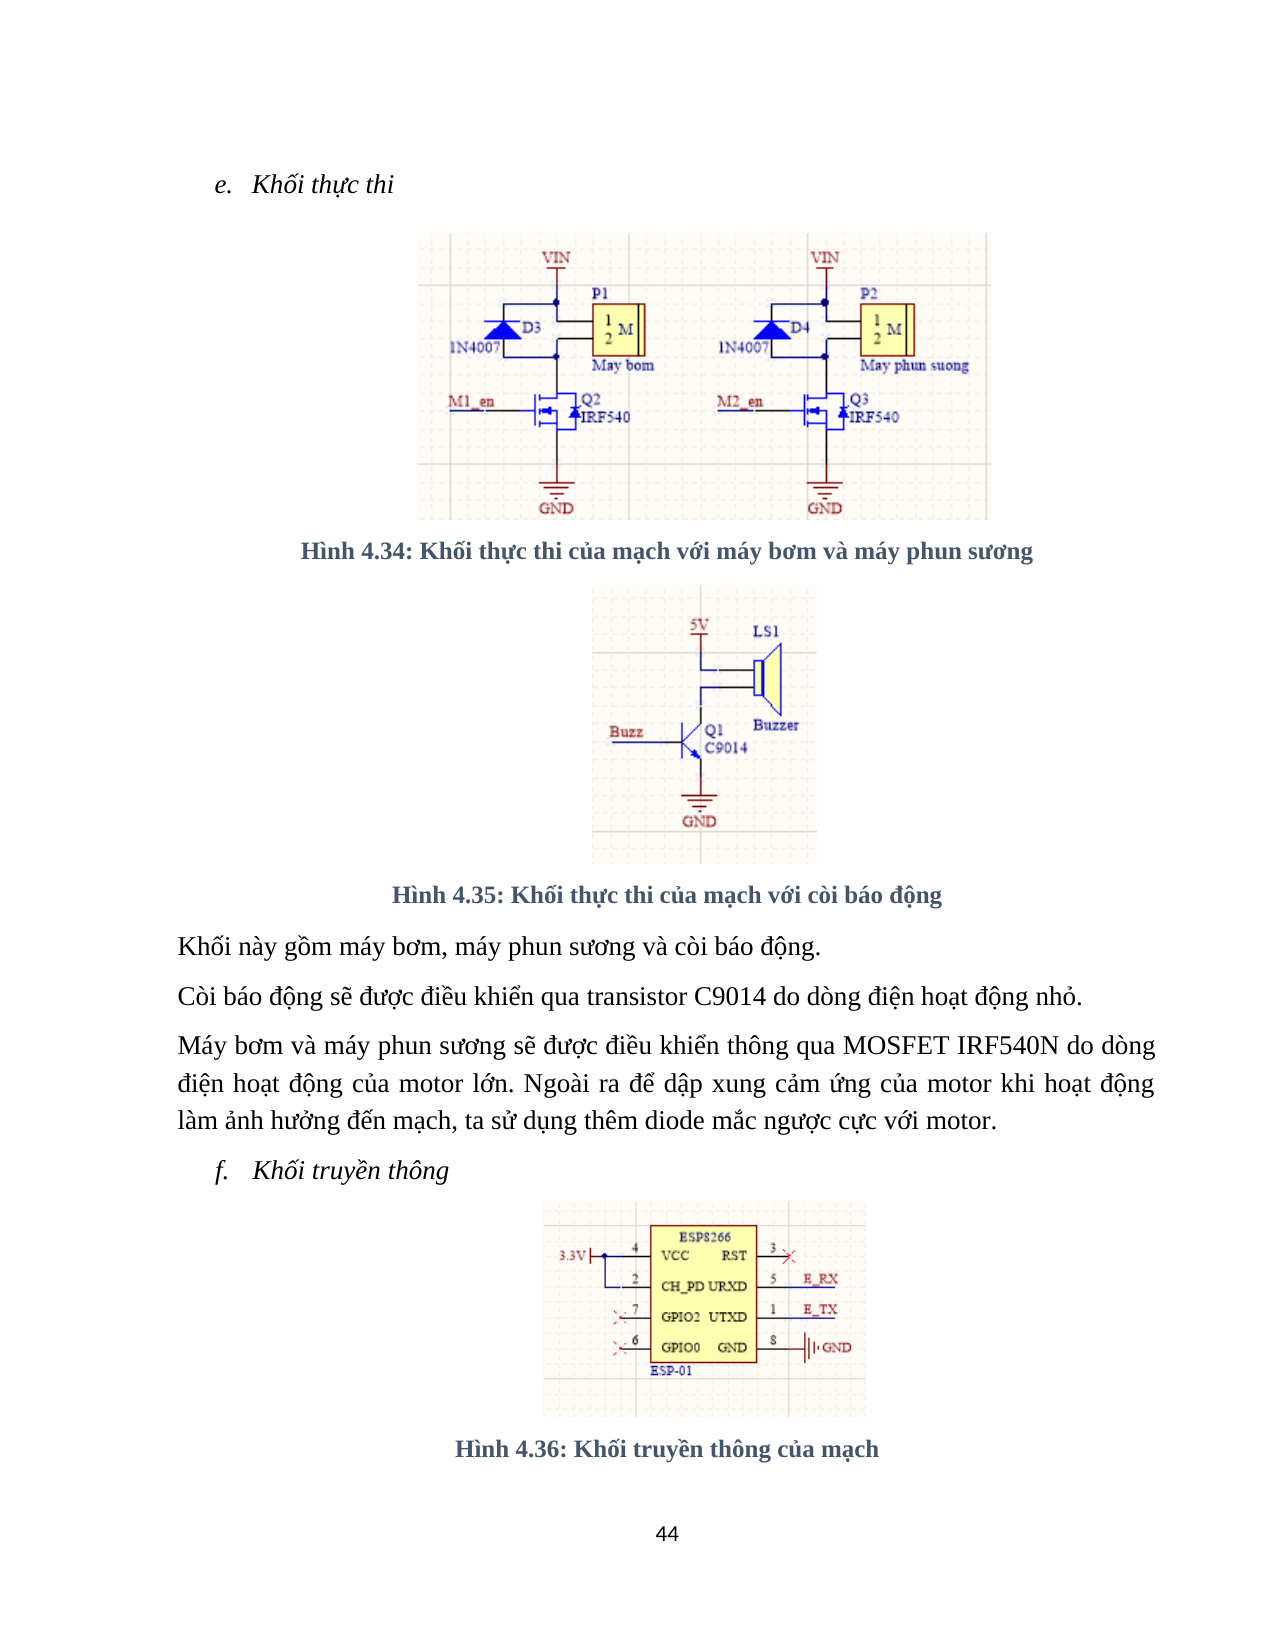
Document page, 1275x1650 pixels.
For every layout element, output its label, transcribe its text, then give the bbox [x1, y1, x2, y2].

list Khối truyền thông [215, 1154, 1157, 1185]
list Khối thực thi [214, 168, 1157, 199]
text Còi báo động sẽ được điều khiển qua transistor C9014 do dòng điện hoạt động nhỏ. [177, 979, 1157, 1011]
picture [592, 585, 818, 864]
text Khối này gồm máy bơm, máy phun sương và còi báo động. [177, 930, 1157, 961]
text Máy bơm và máy phun sương sẽ được điều khiển thông qua MOSFET IRF540N do dòng điện hoạt động của motor lớn. Ngoài ra để dập xung cảm ứng của motor khi hoạt động làm ảnh hưởng đến mạch, ta sử dụng thêm diode mắc ngược cực với motor. [177, 1029, 1157, 1135]
picture [543, 1201, 866, 1417]
picture [417, 233, 992, 520]
